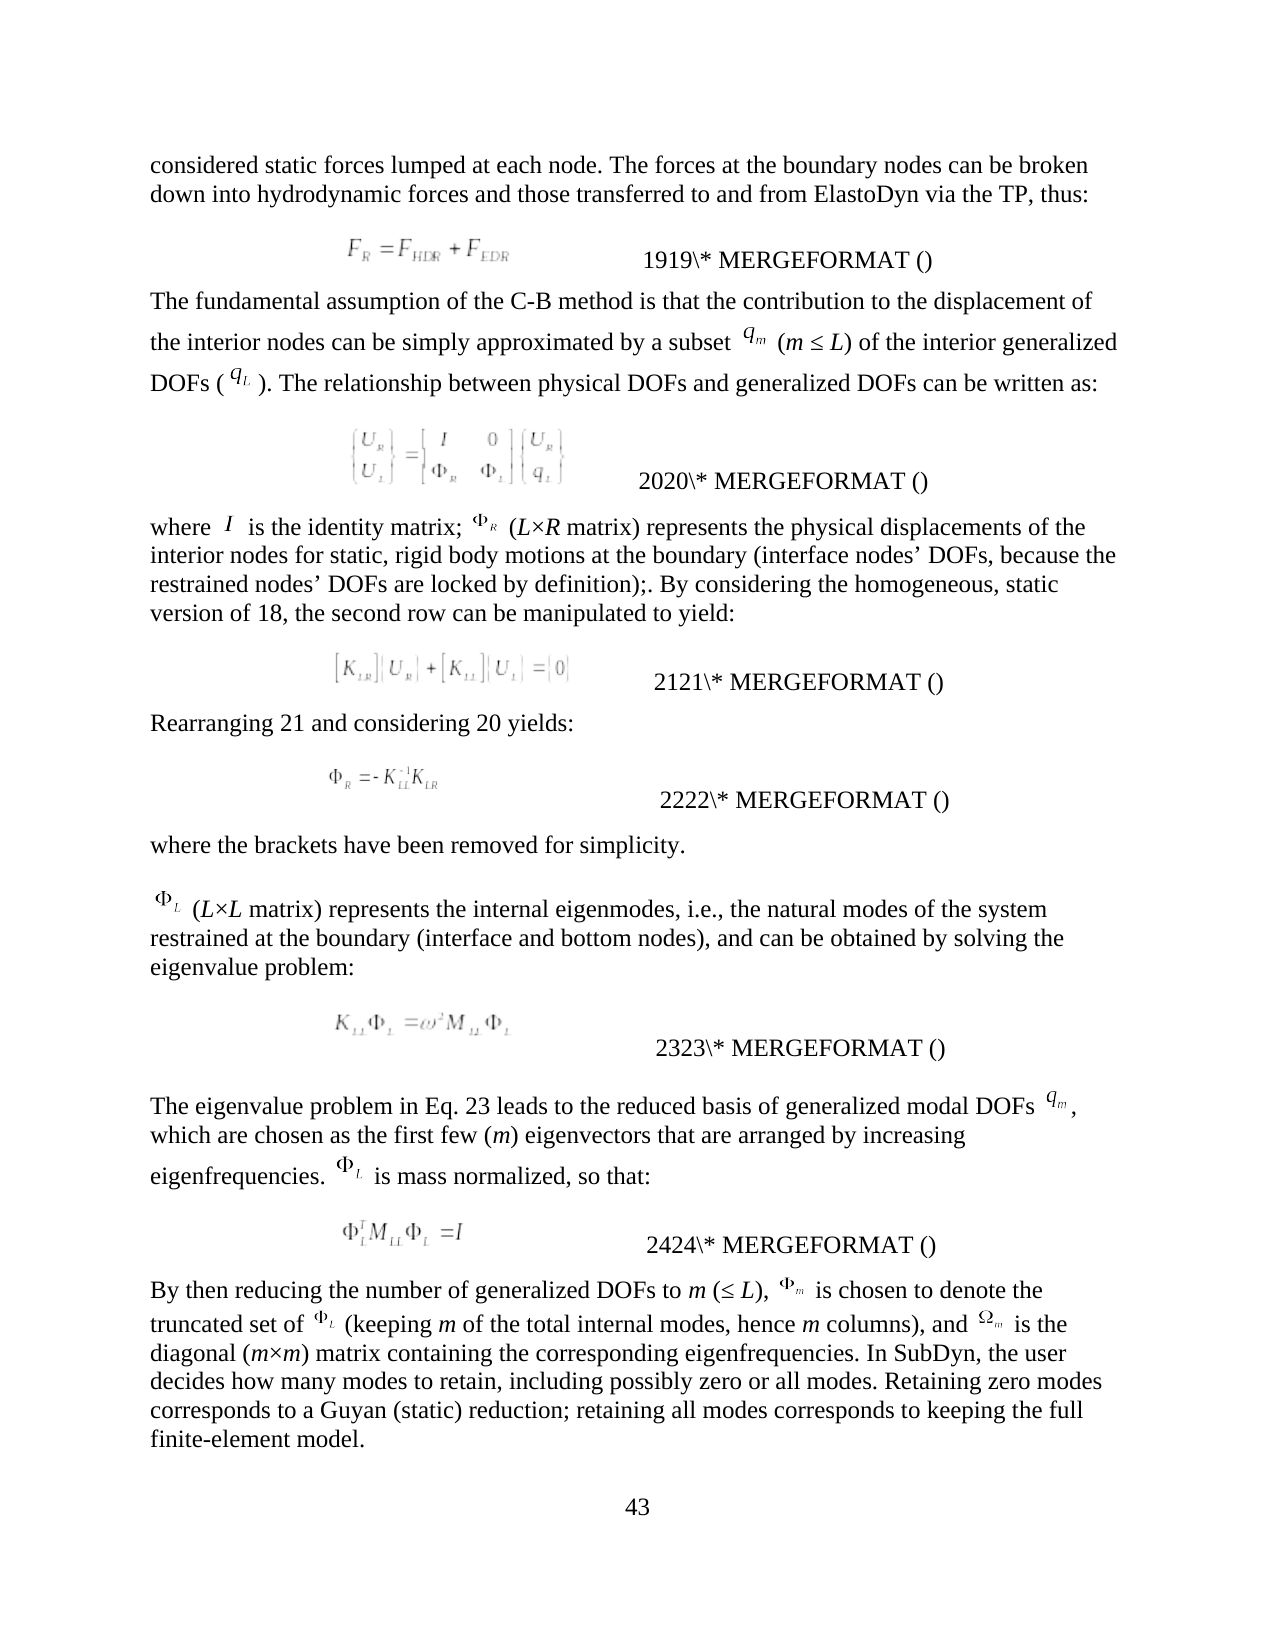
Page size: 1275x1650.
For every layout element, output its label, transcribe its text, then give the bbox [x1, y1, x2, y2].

text The eigenvalue problem in Eq. leads to the reduced basis of generalized modal DOFs , which are chosen as the first few (m) eigenvectors that are arranged by increasing eigenfrequencies. is mass normalized, so that: [150, 1079, 1125, 1190]
text where is the identity matrix; (L×R matrix) represents the physical displacements of the interior nodes for static, rigid body motions at the boundary (interface nodes’ DOFs, because the restrained nodes’ DOFs are locked by definition);. By considering the homogeneous, static version of , the second row can be manipulated to yield: [150, 507, 1125, 627]
text where the brackets have been removed for simplicity. [150, 830, 1125, 859]
text The fundamental assumption of the C-B method is that the contribution to the displacement of the interior nodes can be simply approximated by a subset (m ≤ L) of the interior generalized DOFs (). The relationship between physical DOFs and generalized DOFs can be written as: [150, 286, 1125, 397]
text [150, 150, 1125, 207]
text (L×L matrix) represents the internal eigenmodes, i.e., the natural modes of the system restrained at the boundary (interface and bottom nodes), and can be obtained by solving the eigenvalue problem: [150, 884, 1125, 980]
text Rearranging and considering yields: [150, 708, 1125, 737]
text By then reducing the number of generalized DOFs to m (≤ L), is chosen to denote the truncated set of (keeping m of the total internal modes, hence m columns), and is the diagonal (m×m) matrix containing the corresponding eigenfrequencies. In SubDyn, the user decides how many modes to retain, including possibly zero or all modes. Retaining zero modes corresponds to a Guyan (static) reduction; retaining all modes corresponds to keeping the full finite-element model. [150, 1271, 1125, 1453]
